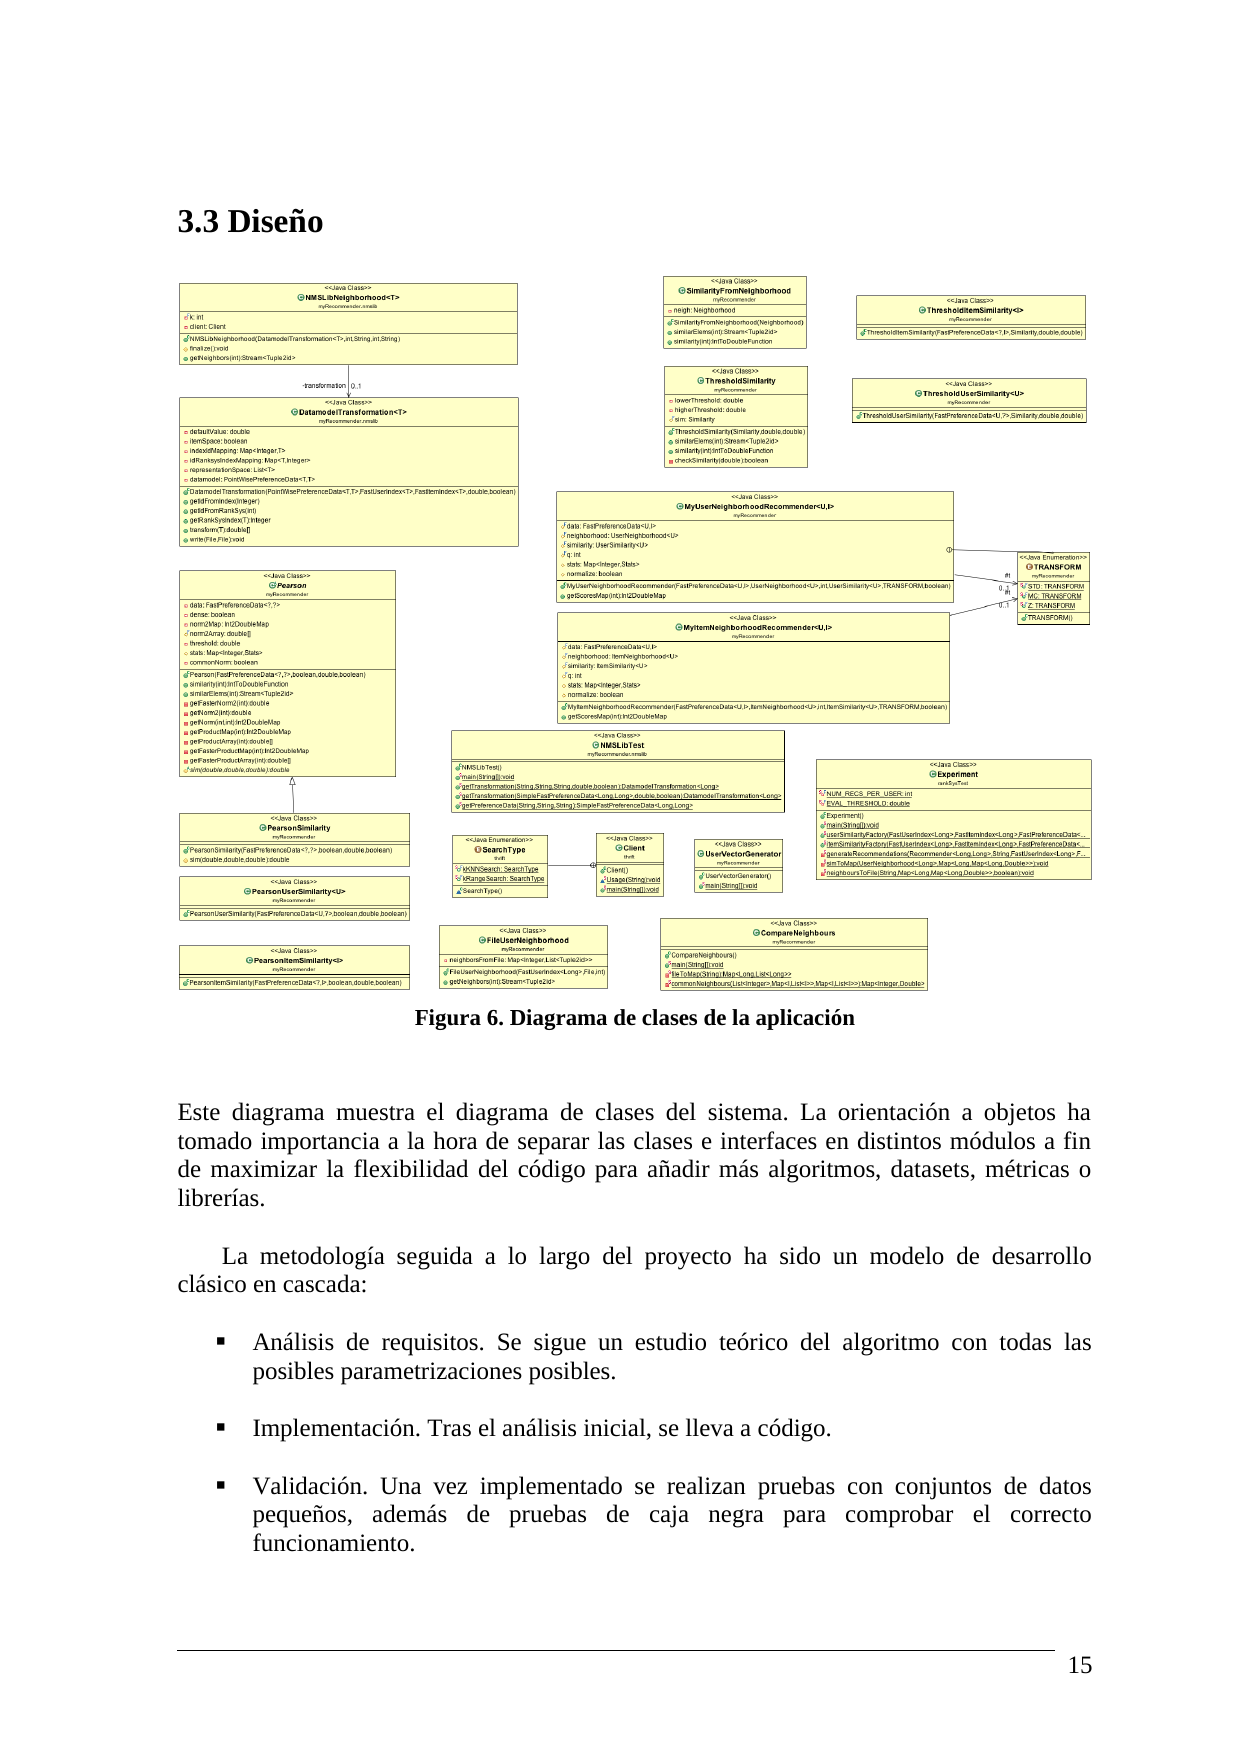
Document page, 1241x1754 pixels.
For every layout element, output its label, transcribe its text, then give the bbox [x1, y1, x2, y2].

list Análisis de requisitos. Se sigue un estudio teórico del algoritmo con todas las posibles parametrizaciones posibles. [215, 1327, 1092, 1384]
list Validación. Una vez implementado se realizan pruebas con conjuntos de datos pequeños, además de pruebas de caja negra para comprobar el correcto funcionamiento. [215, 1471, 1092, 1557]
subtitle Diseño [177, 201, 1092, 240]
text Este diagrama muestra el diagrama de clases del sistema. La orientación a objetos ha tomado importancia a la hora de separar las clases e interfaces en distintos módulos a fin de maximizar la flexibilidad del código para añadir más algoritmos, datasets, métricas o librerías. [177, 1097, 1092, 1212]
text Figura 6. Diagrama de clases de la aplicación [177, 1004, 1092, 1031]
picture [177, 274, 1093, 992]
list Implementación. Tras el análisis inicial, se lleva a código. [215, 1413, 1092, 1442]
text La metodología seguida a lo largo del proyecto ha sido un modelo de desarrollo clásico en cascada: [177, 1241, 1092, 1298]
